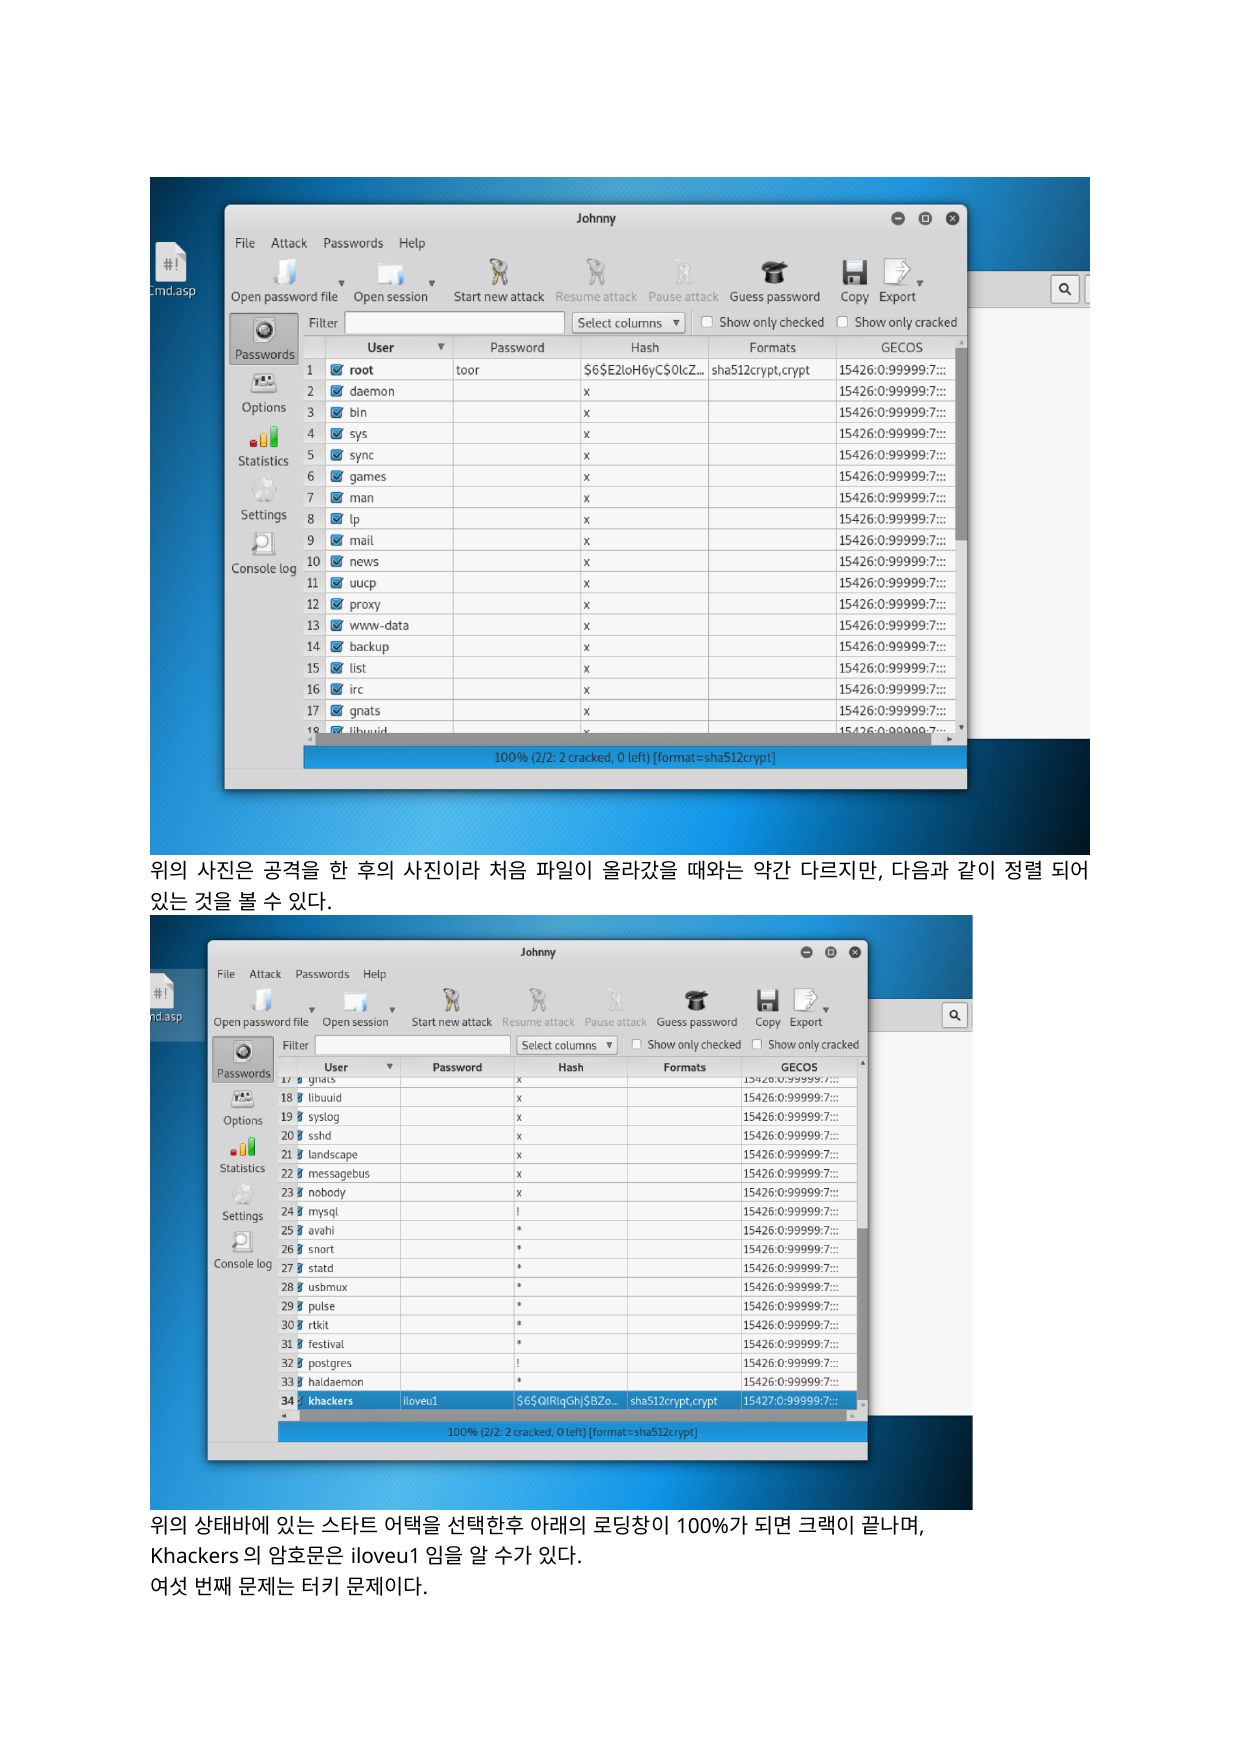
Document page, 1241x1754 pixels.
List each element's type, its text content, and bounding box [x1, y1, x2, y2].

picture [150, 915, 973, 1510]
picture [150, 177, 1090, 855]
text 여섯 번째 문제는 터키 문제이다. [150, 1570, 1090, 1600]
text 위의 상태바에 있는 스타트 어택을 선택한후 아래의 로딩창이 100%가 되면 크랙이 끝나며, [150, 1509, 1090, 1539]
text Khackers의 암호문은 iloveu1임을 알 수가 있다. [150, 1539, 1090, 1570]
text 위의 사진은 공격을 한 후의 사진이라 처음 파일이 올라갔을 때와는 약간 다르지만, 다음과 같이 정렬 되어 있는 것을 볼 수 있다. [150, 855, 1090, 915]
